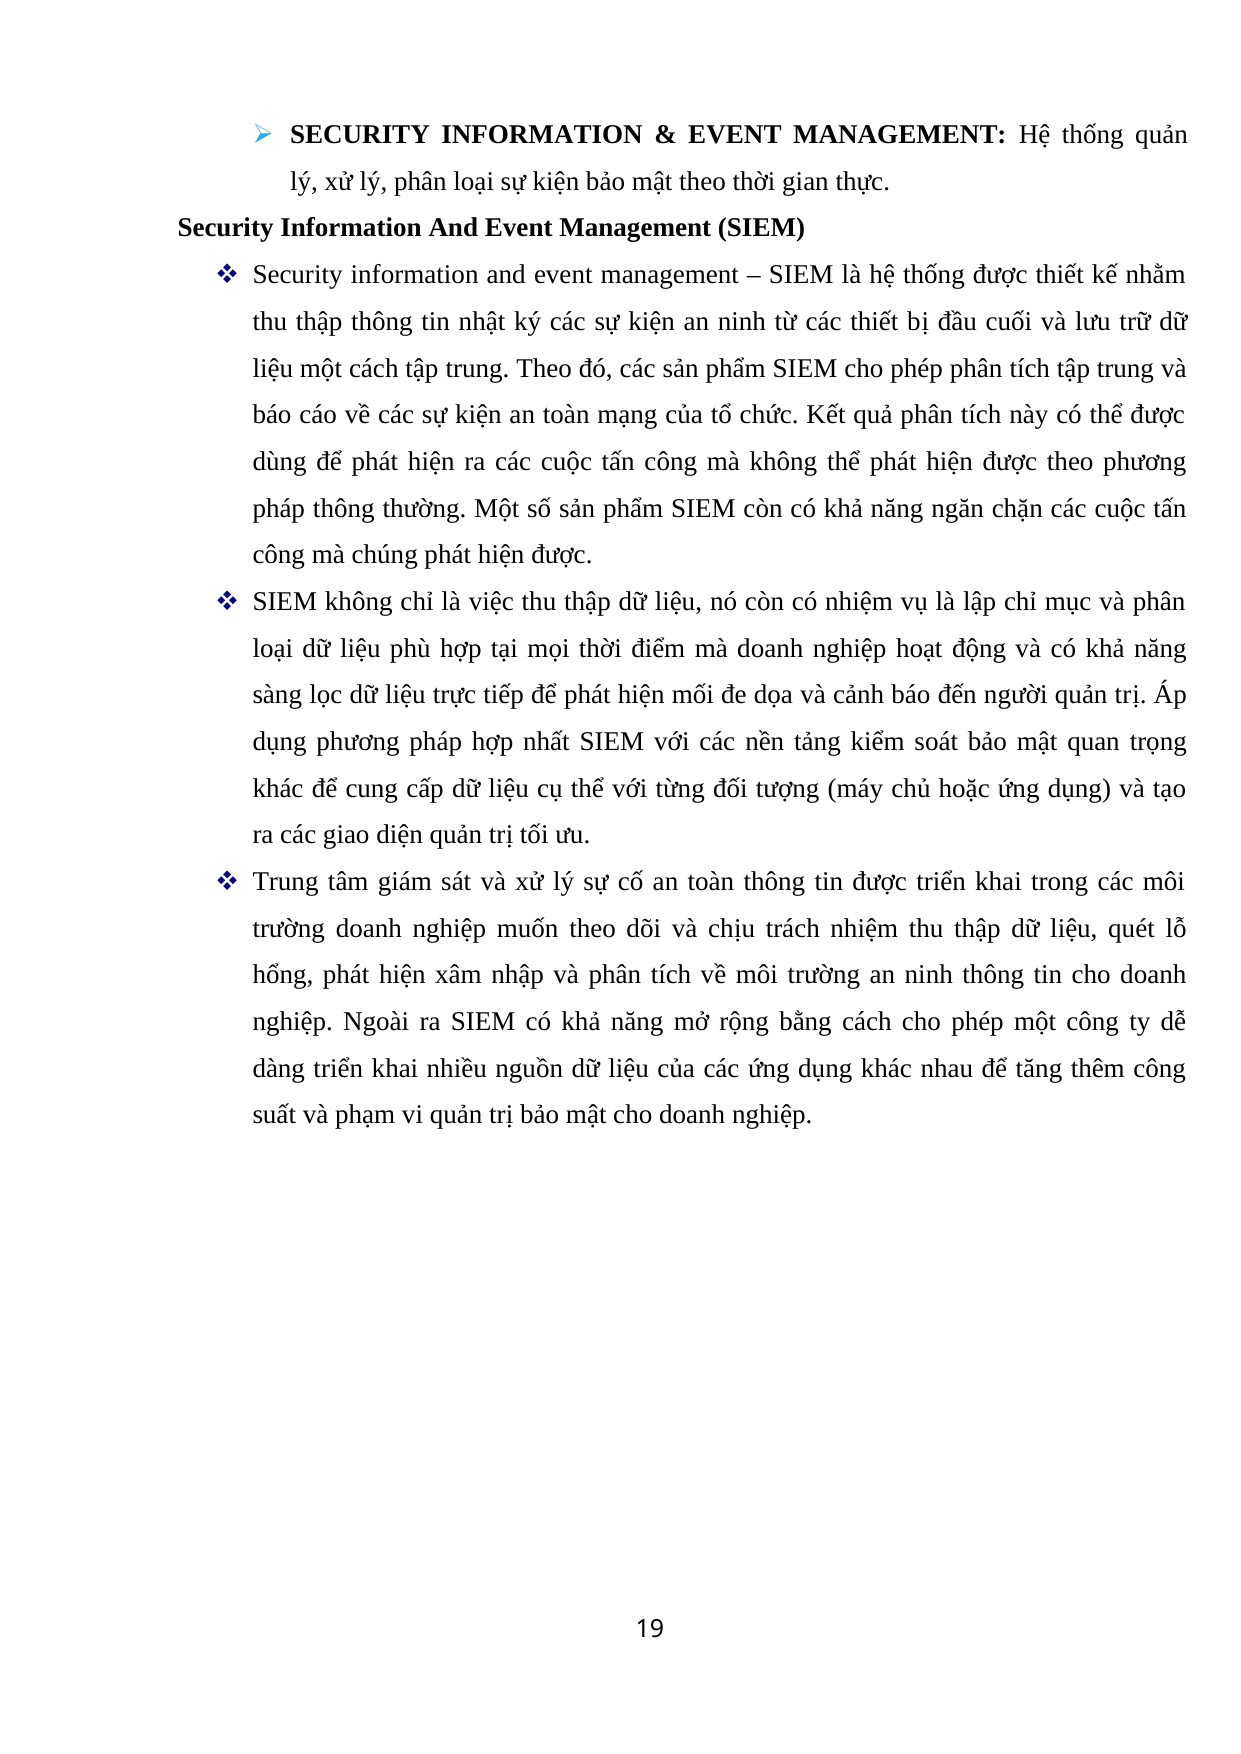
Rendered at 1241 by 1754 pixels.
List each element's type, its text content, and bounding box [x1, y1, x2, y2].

list SECURITY INFORMATION & EVENT MANAGEMENT: Hệ thống quản lý, xử lý, phân loại sự kiện bảo mật theo thời gian thực. [252, 118, 1188, 196]
list SIEM không chỉ là việc thu thập dữ liệu, nó còn có nhiệm vụ là lập chỉ mục và phân loại dữ liệu phù hợp tại mọi thời điểm mà doanh nghiệp hoạt động và có khả năng sàng lọc dữ liệu trực tiếp để phát hiện mối đe dọa và cảnh báo đến người quản trị. Áp dụng phương pháp hợp nhất SIEM với các nền tảng kiểm soát bảo mật quan trọng khác để cung cấp dữ liệu cụ thể với từng đối tượng (máy chủ hoặc ứng dụng) và tạo ra các giao diện quản trị tối ưu. [215, 585, 1188, 849]
list Security information and event management – SIEM là hệ thống được thiết kế nhằm thu thập thông tin nhật ký các sự kiện an ninh từ các thiết bị đầu cuối và lưu trữ dữ liệu một cách tập trung. Theo đó, các sản phẩm SIEM cho phép phân tích tập trung và báo cáo về các sự kiện an toàn mạng của tổ chức. Kết quả phân tích này có thể được dùng để phát hiện ra các cuộc tấn công mà không thể phát hiện được theo phương pháp thông thường. Một số sản phẩm SIEM còn có khả năng ngăn chặn các cuộc tấn công mà chúng phát hiện được. [215, 258, 1188, 569]
text Security Information And Event Management (SIEM) [177, 212, 1188, 243]
list Trung tâm giám sát và xử lý sự cố an toàn thông tin được triển khai trong các môi trường doanh nghiệp muốn theo dõi và chịu trách nhiệm thu thập dữ liệu, quét lỗ hổng, phát hiện xâm nhập và phân tích về môi trường an ninh thông tin cho doanh nghiệp. Ngoài ra SIEM có khả năng mở rộng bằng cách cho phép một công ty dễ dàng triển khai nhiều nguồn dữ liệu của các ứng dụng khác nhau để tăng thêm công suất và phạm vi quản trị bảo mật cho doanh nghiệp. [215, 865, 1188, 1130]
